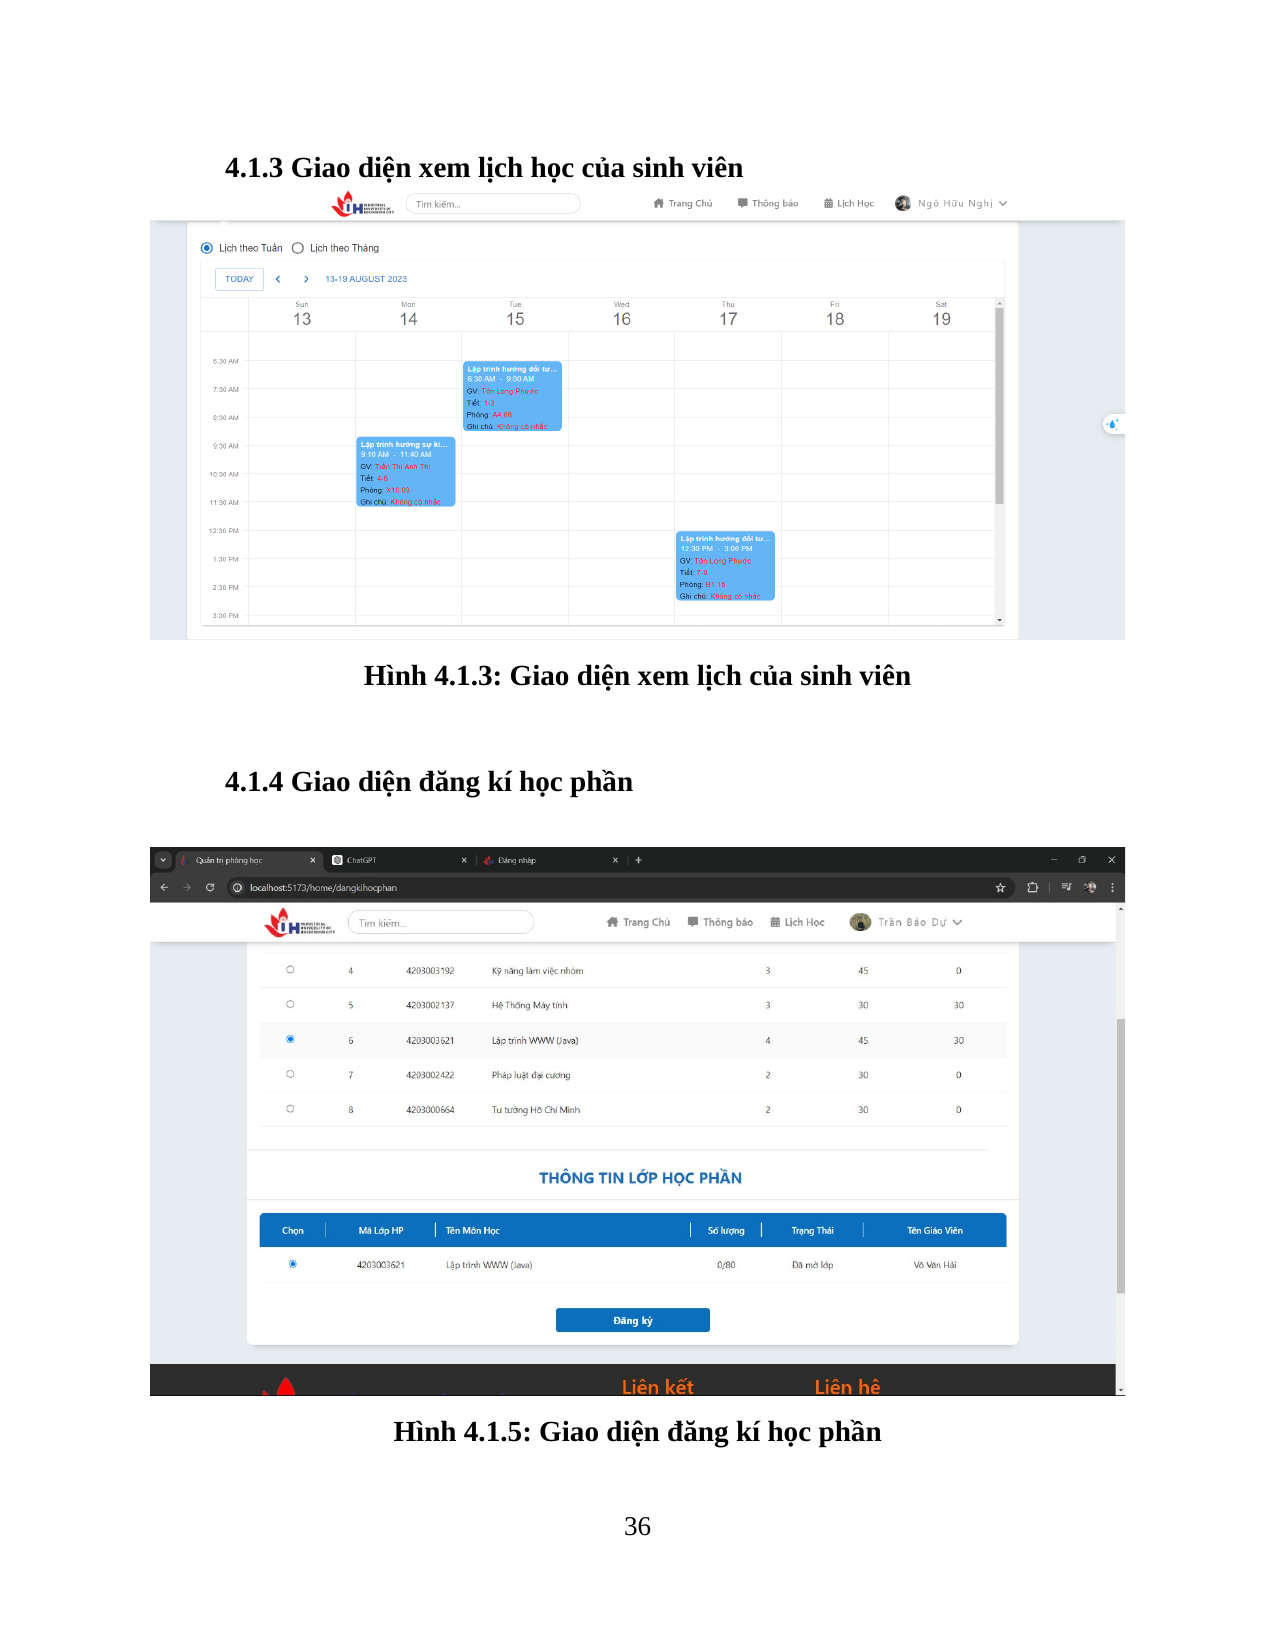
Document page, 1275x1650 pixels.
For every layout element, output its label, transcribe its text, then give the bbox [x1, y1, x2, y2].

picture [150, 847, 1125, 1396]
text Hình 4.1.3: Giao diện xem lịch của sinh viên [150, 658, 1125, 692]
subtitle 4.1.4 Giao diện đăng kí học phần [150, 764, 1125, 798]
text Hình 4.1.5: Giao diện đăng kí học phần [150, 1414, 1125, 1448]
subtitle 4.1.3 Giao diện xem lịch học của sinh viên [150, 150, 1125, 183]
picture [150, 186, 1125, 640]
